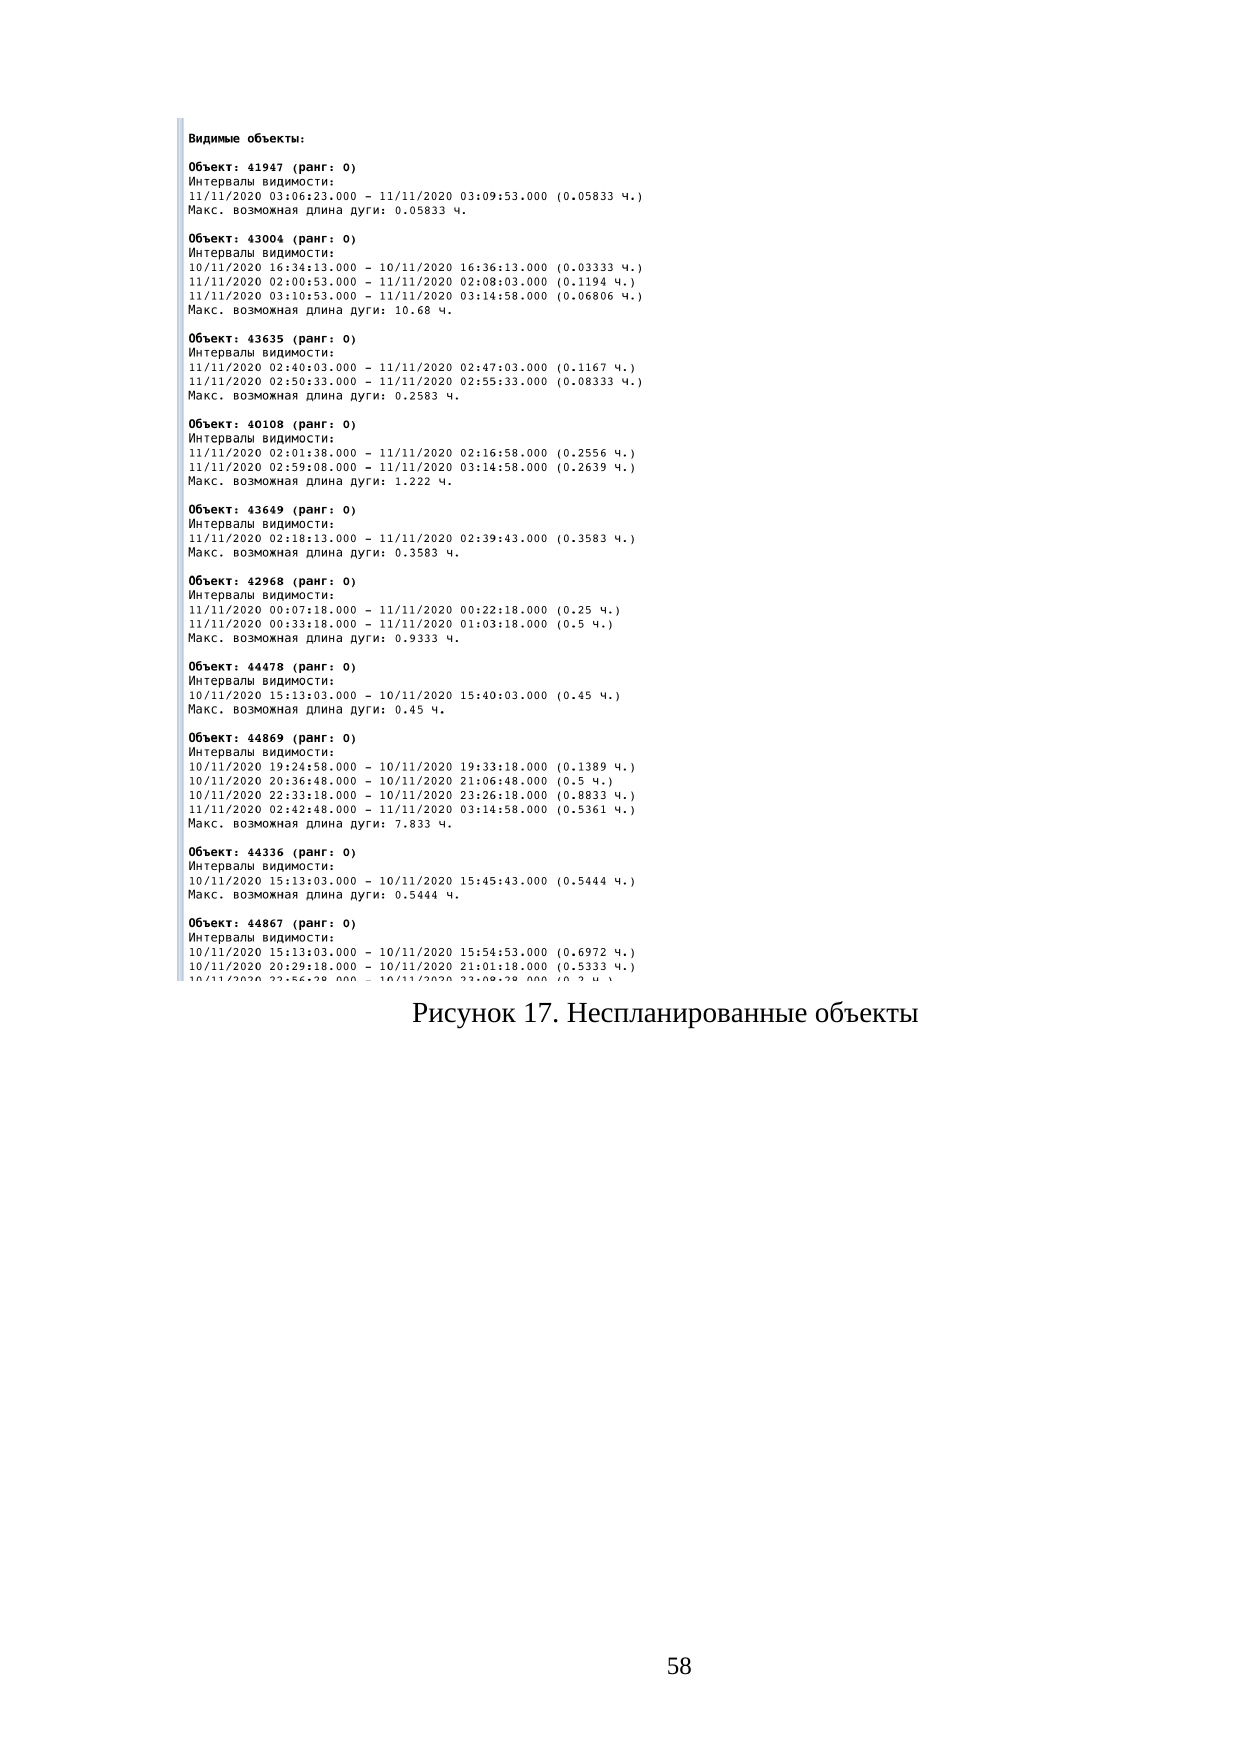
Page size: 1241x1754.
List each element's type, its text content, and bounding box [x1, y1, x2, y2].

text Рисунок 17. Неспланированные объекты [177, 995, 1153, 1028]
picture [177, 118, 1182, 981]
